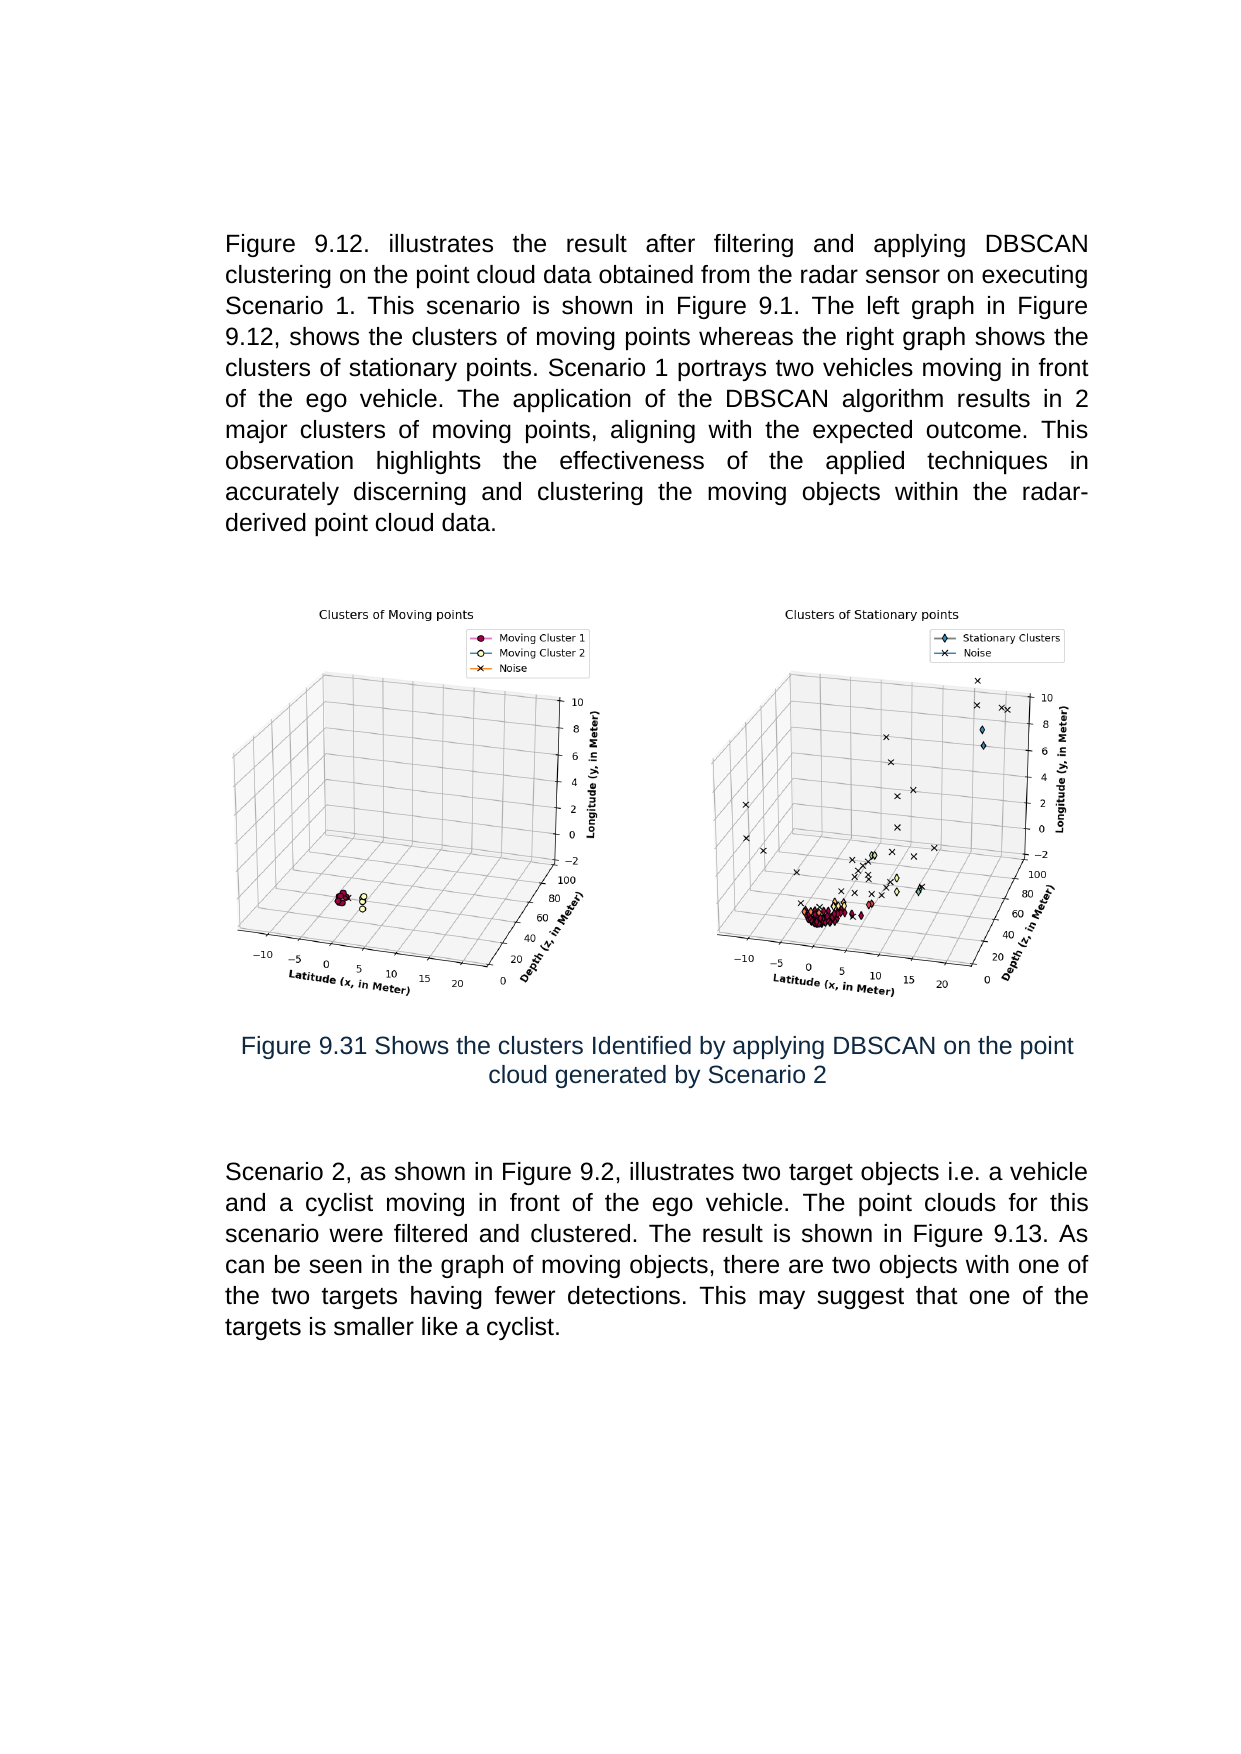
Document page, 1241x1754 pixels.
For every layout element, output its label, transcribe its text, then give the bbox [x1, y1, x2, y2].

picture [225, 601, 1081, 1012]
list Figure 9.12. illustrates the result after filtering and applying DBSCAN clustering on the point cloud data obtained from the radar sensor on executing Scenario 1. This scenario is shown in Figure 9.1. The left graph in Figure 9.12, shows the clusters of moving points whereas the right graph shows the clusters of stationary points. Scenario 1 portrays two vehicles moving in front of the ego vehicle. The application of the DBSCAN algorithm results in 2 major clusters of moving points, aligning with the expected outcome. This observation highlights the effectiveness of the applied techniques in accurately discerning and clustering the moving objects within the radar-derived point cloud data. [225, 229, 1090, 537]
list Scenario 2, as shown in Figure 9.2, illustrates two target objects i.e. a vehicle and a cyclist moving in front of the ego vehicle. The point clouds for this scenario were filtered and clustered. The result is shown in Figure 9.13. As can be seen in the graph of moving objects, there are two objects with one of the two targets having fewer detections. This may suggest that one of the targets is smaller like a cyclist. [225, 1157, 1090, 1341]
